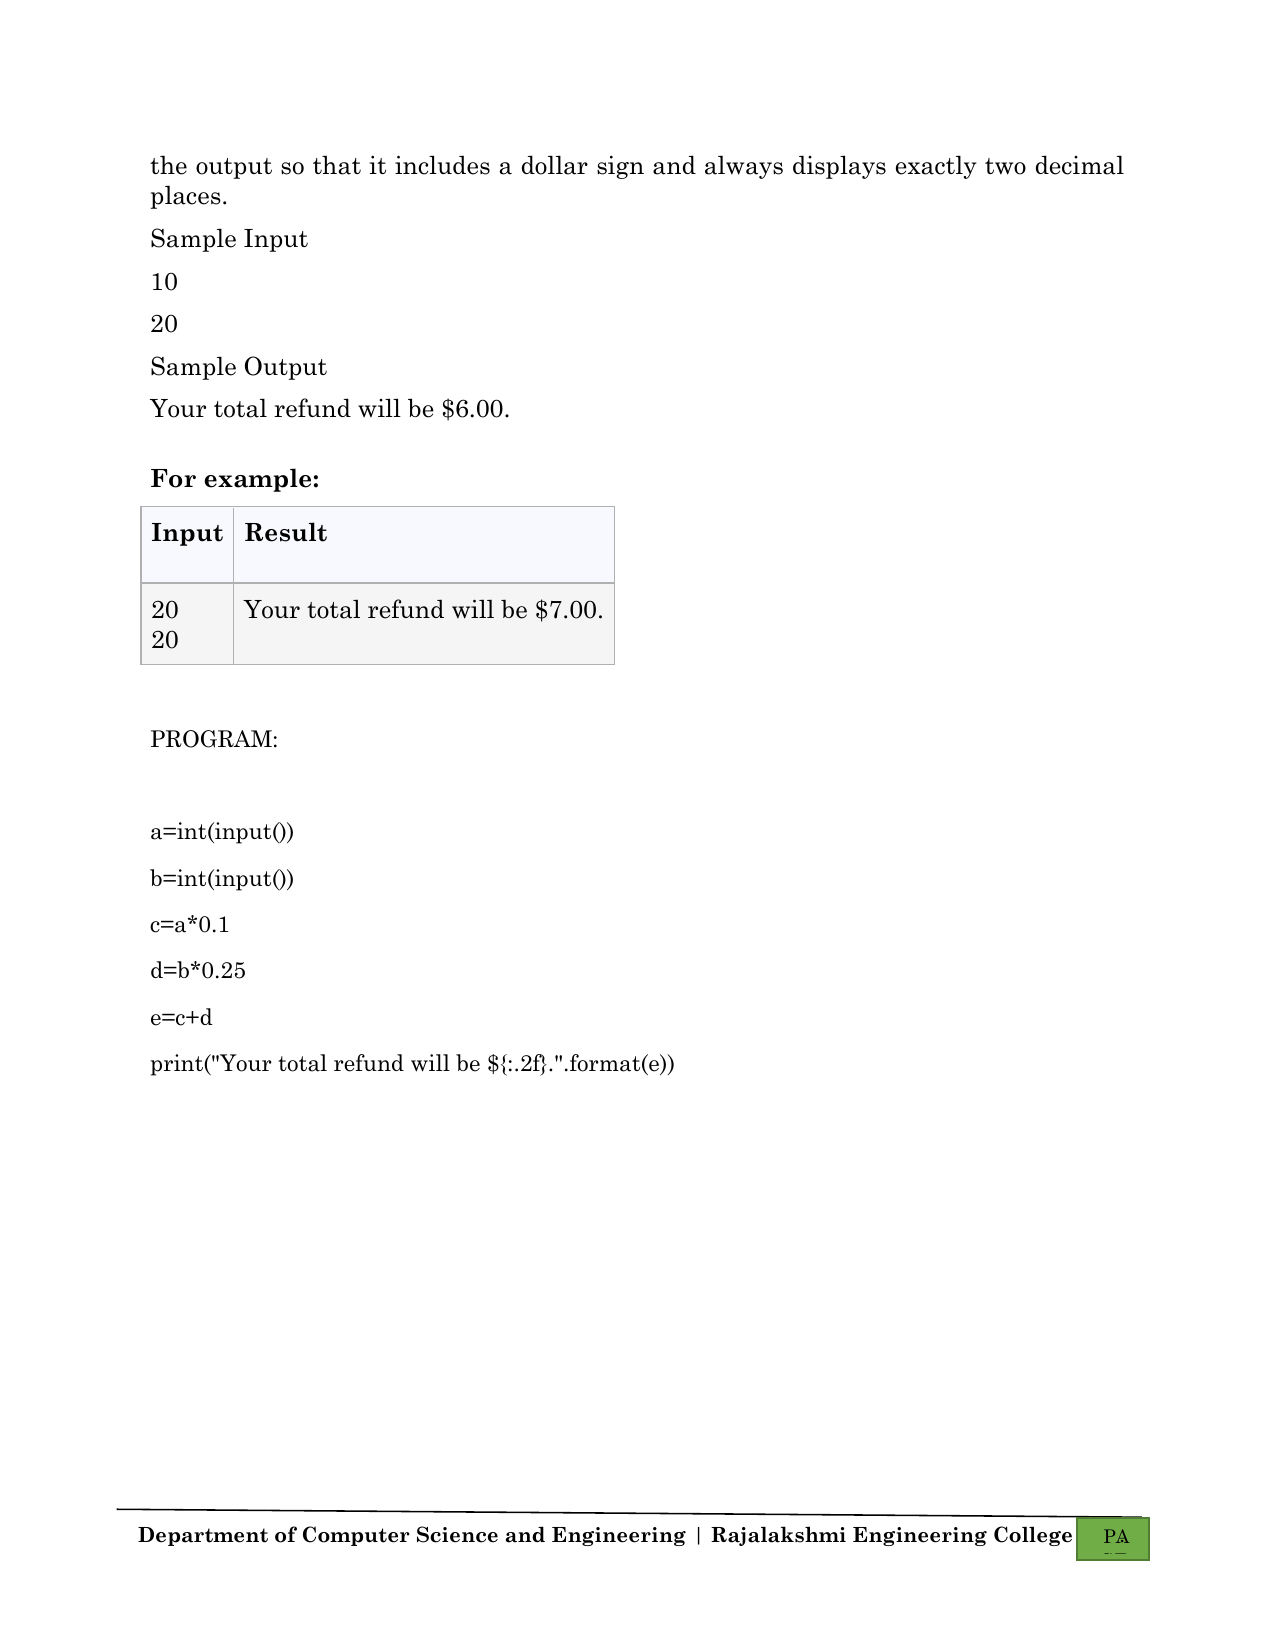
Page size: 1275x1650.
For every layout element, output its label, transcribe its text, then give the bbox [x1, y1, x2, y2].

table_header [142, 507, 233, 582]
text d=b*0.25 [150, 956, 1125, 984]
text PROGRAM: [150, 724, 1125, 752]
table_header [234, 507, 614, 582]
text a=int(input()) [150, 817, 1125, 845]
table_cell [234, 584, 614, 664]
text e=c+d [150, 1003, 1125, 1030]
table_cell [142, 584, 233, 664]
text 10 [150, 265, 1125, 295]
text 20 [150, 308, 1125, 338]
text c=a*0.1 [150, 910, 1125, 937]
text print("Your total refund will be ${:.2f}.".format(e)) [150, 1049, 1125, 1076]
text b=int(input()) [150, 863, 1125, 891]
text Your total refund will be $6.00. [150, 393, 1125, 451]
text Sample Output [150, 351, 1125, 381]
text Sample Input [150, 223, 1125, 253]
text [150, 150, 1125, 210]
text For example: [150, 464, 1125, 493]
